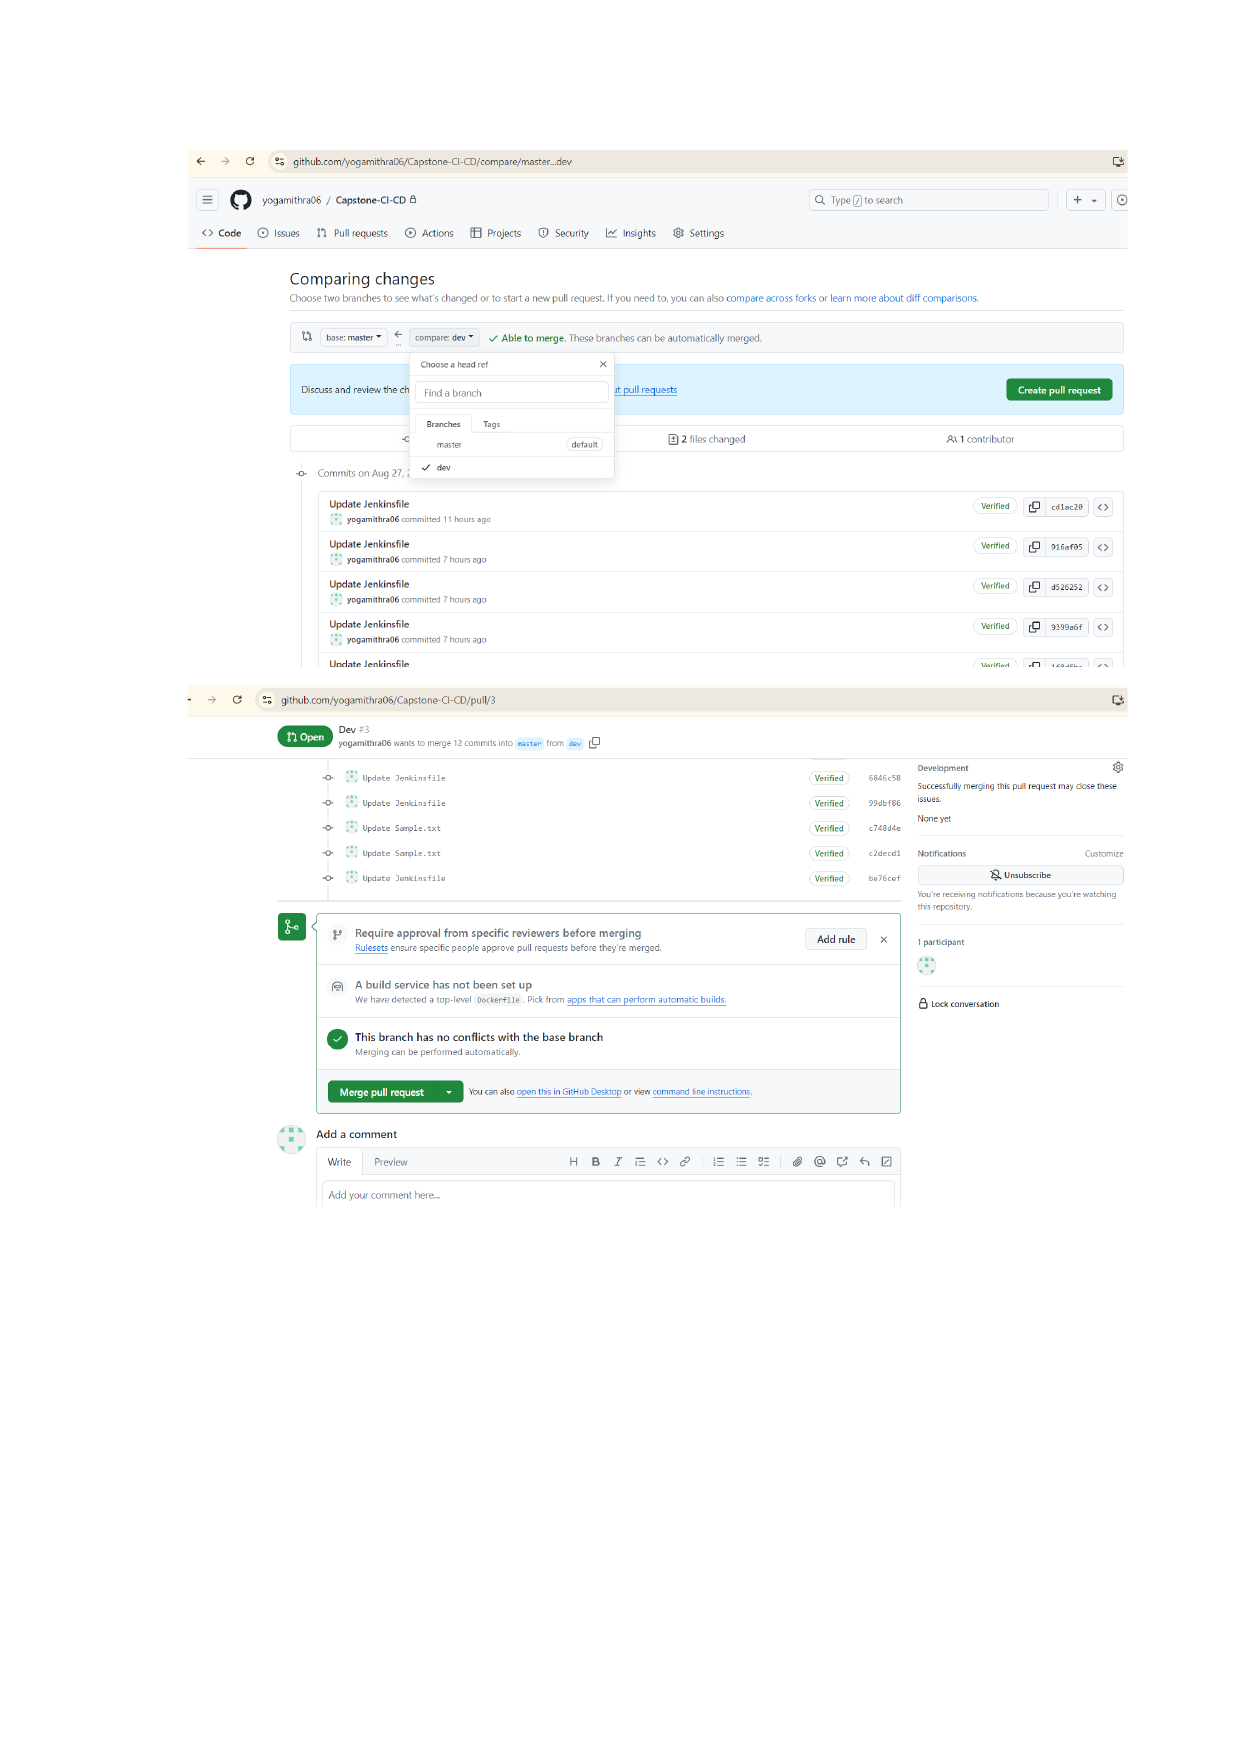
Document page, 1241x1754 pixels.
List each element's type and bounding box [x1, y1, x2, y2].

picture [187, 685, 1128, 1207]
picture [187, 150, 1128, 667]
